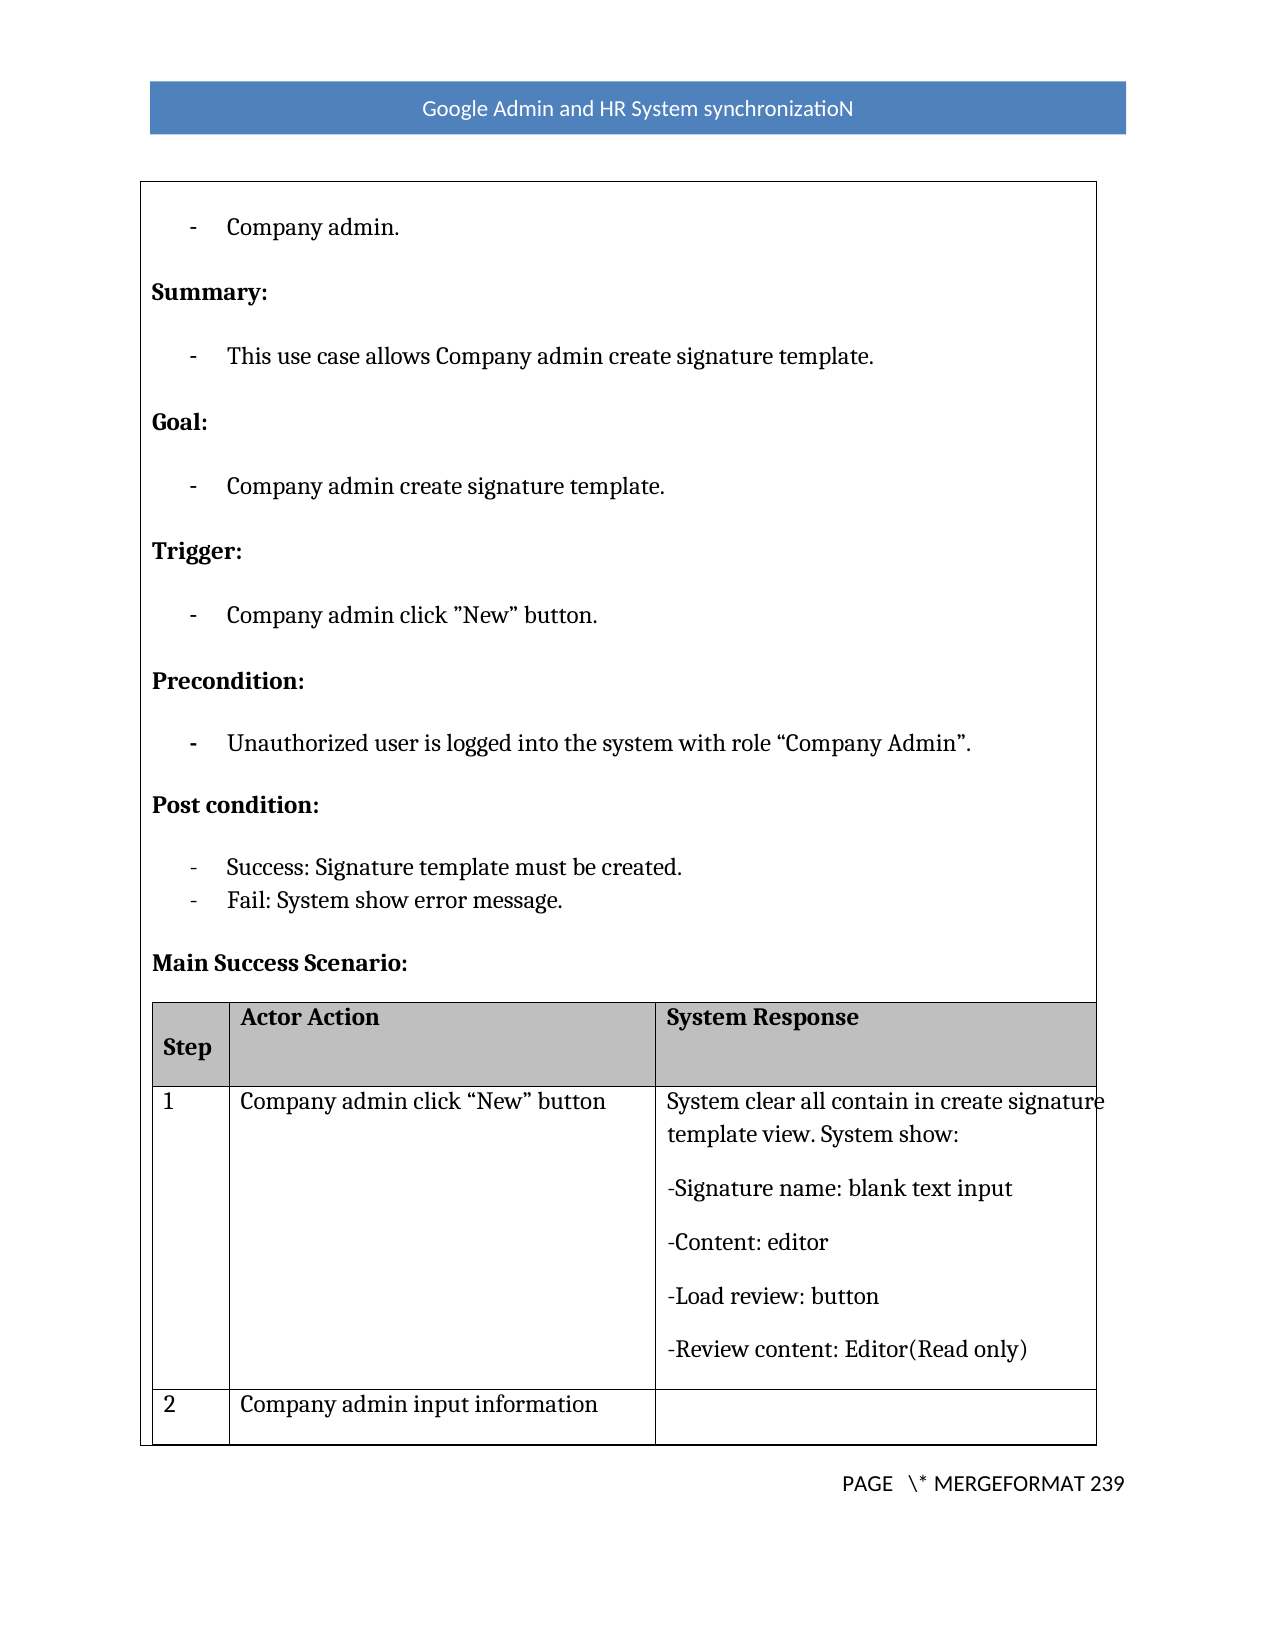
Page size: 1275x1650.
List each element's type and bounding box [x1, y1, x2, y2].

table_cell [141, 182, 1096, 1445]
